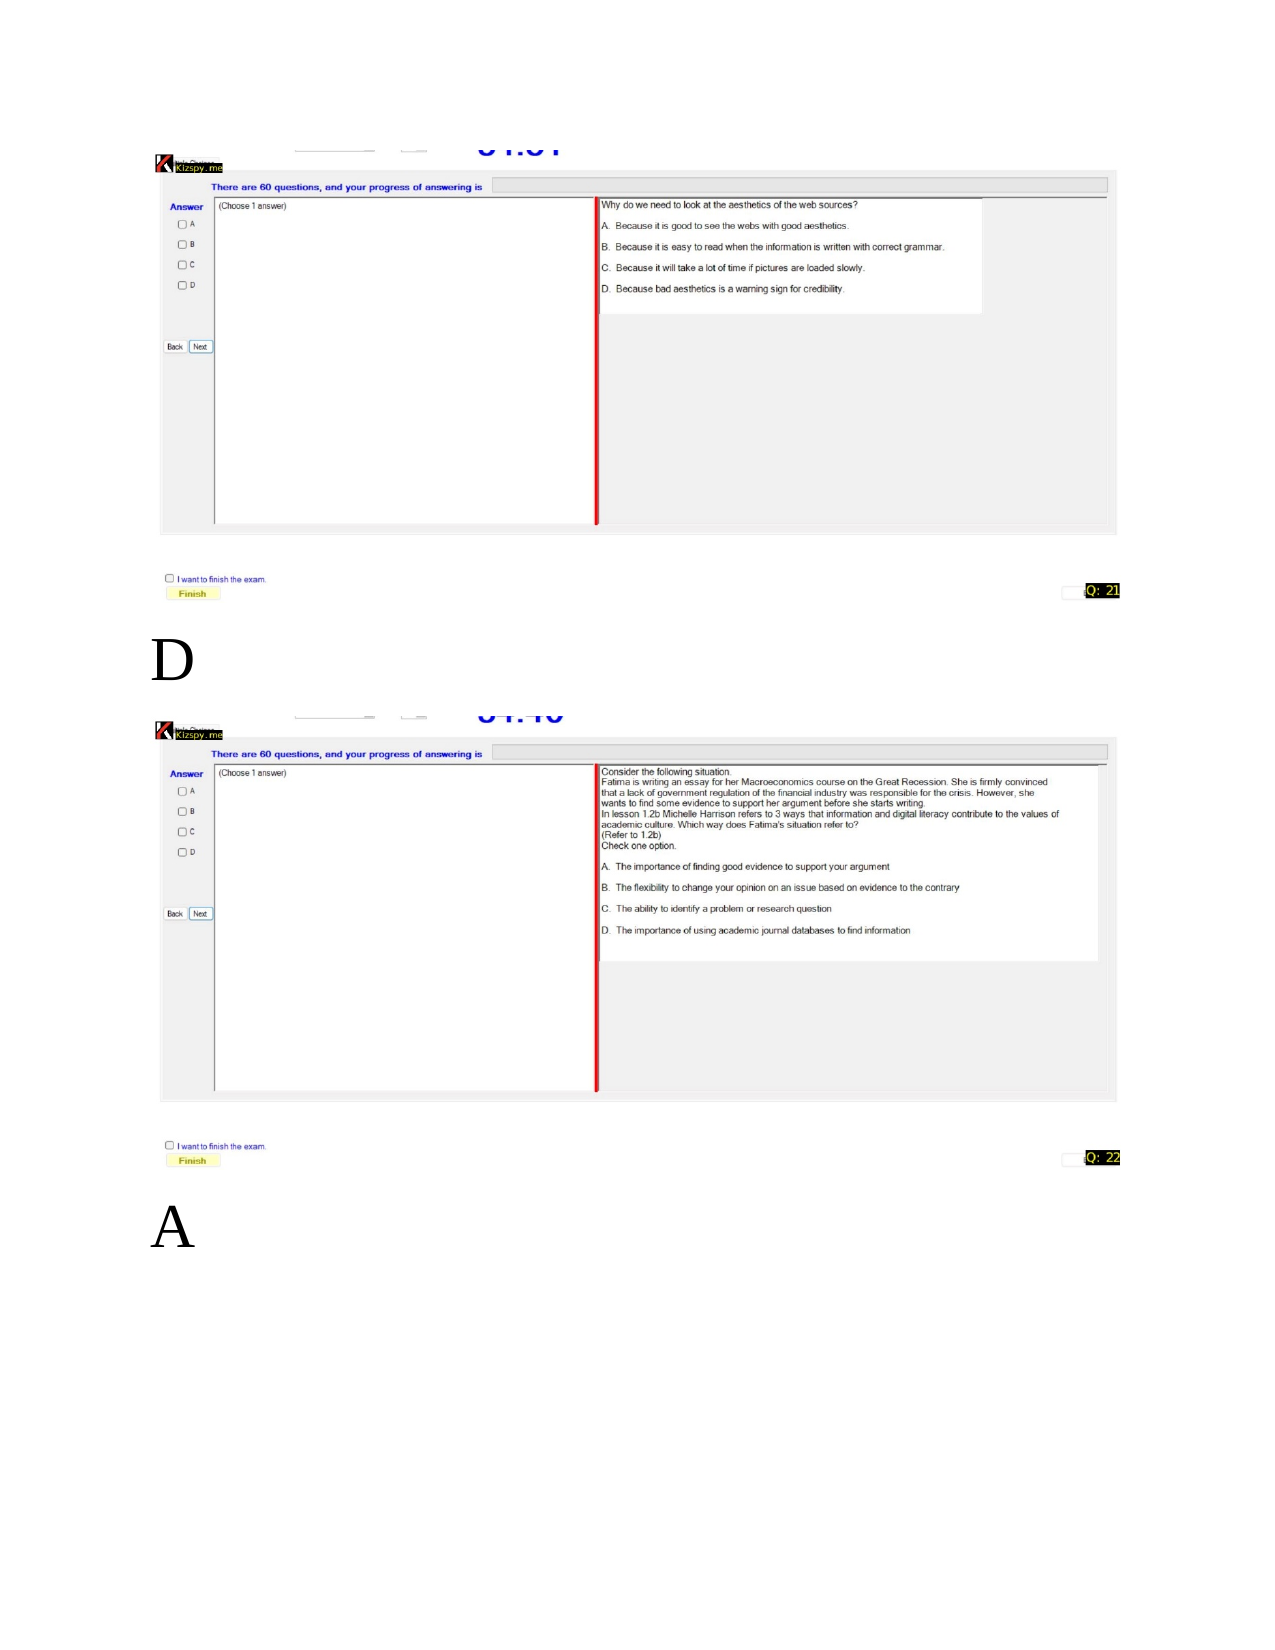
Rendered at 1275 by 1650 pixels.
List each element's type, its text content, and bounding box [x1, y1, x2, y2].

picture [150, 150, 1125, 603]
picture [150, 716, 1125, 1170]
text A [150, 1189, 1125, 1261]
text D [150, 622, 1125, 694]
